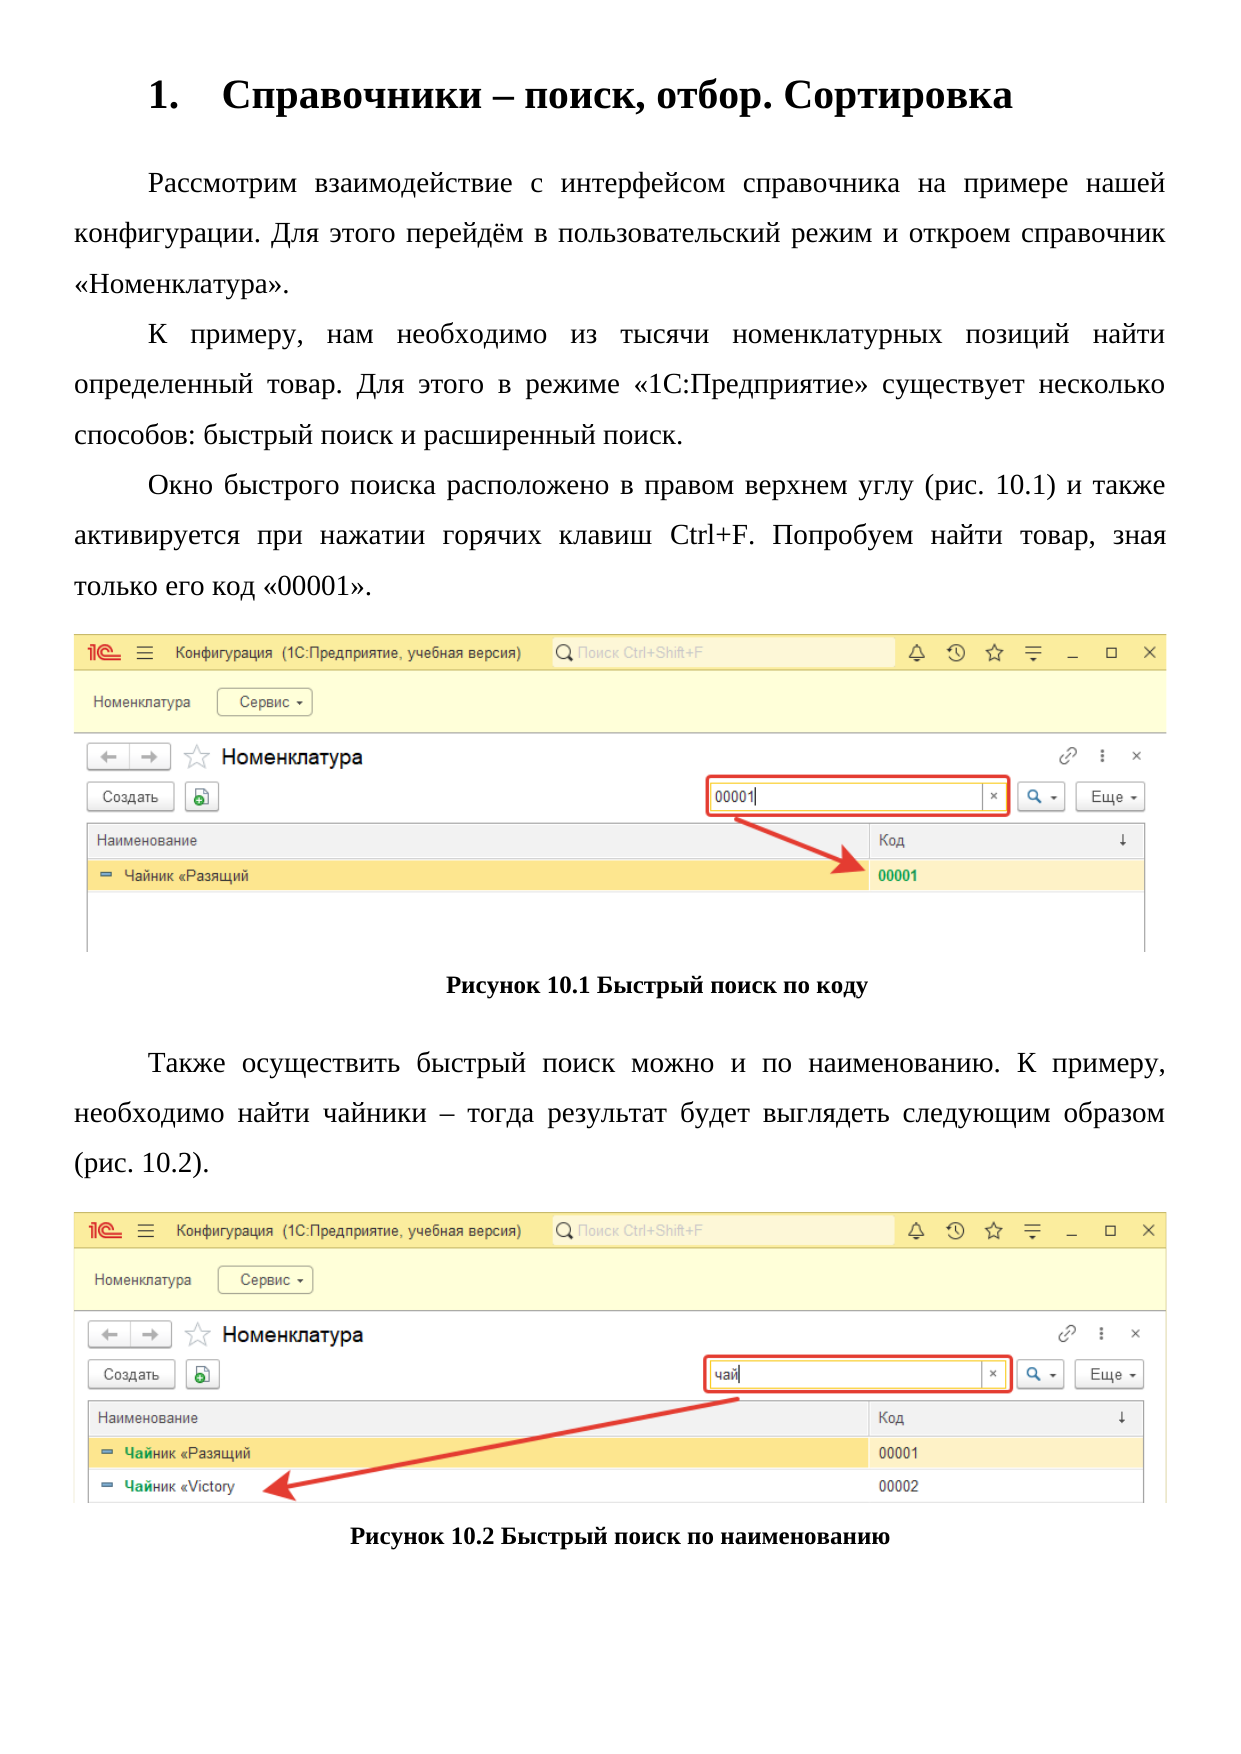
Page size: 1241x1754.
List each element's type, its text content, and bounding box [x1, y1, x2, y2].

text Рисунок 10.1 Быстрый поиск по коду [74, 971, 1167, 999]
text К примеру, нам необходимо из тысячи номенклатурных позиций найти определенный товар. Для этого в режиме «1С:Предприятие» существует несколько способов: быстрый поиск и расширенный поиск. [74, 316, 1167, 450]
picture [73, 634, 1167, 952]
text Рассмотрим взаимодействие с интерфейсом справочника на примере нашей конфигурации. Для этого перейдём в пользовательский режим и откроем справочник «Номенклатура». [74, 165, 1167, 299]
subtitle Справочники – поиск, отбор. Сортировка [74, 69, 1167, 117]
text Рисунок 10.2 Быстрый поиск по наименованию [74, 1521, 1167, 1550]
text Окно быстрого поиска расположено в правом верхнем углу (рис. 10.1) и также активируется при нажатии горячих клавиш Ctrl+F. Попробуем найти товар, зная только его код «00001». [74, 467, 1167, 601]
picture [73, 1212, 1167, 1503]
text Также осуществить быстрый поиск можно и по наименованию. К примеру, необходимо найти чайники – тогда результат будет выглядеть следующим образом (рис. 10.2). [74, 1045, 1167, 1179]
